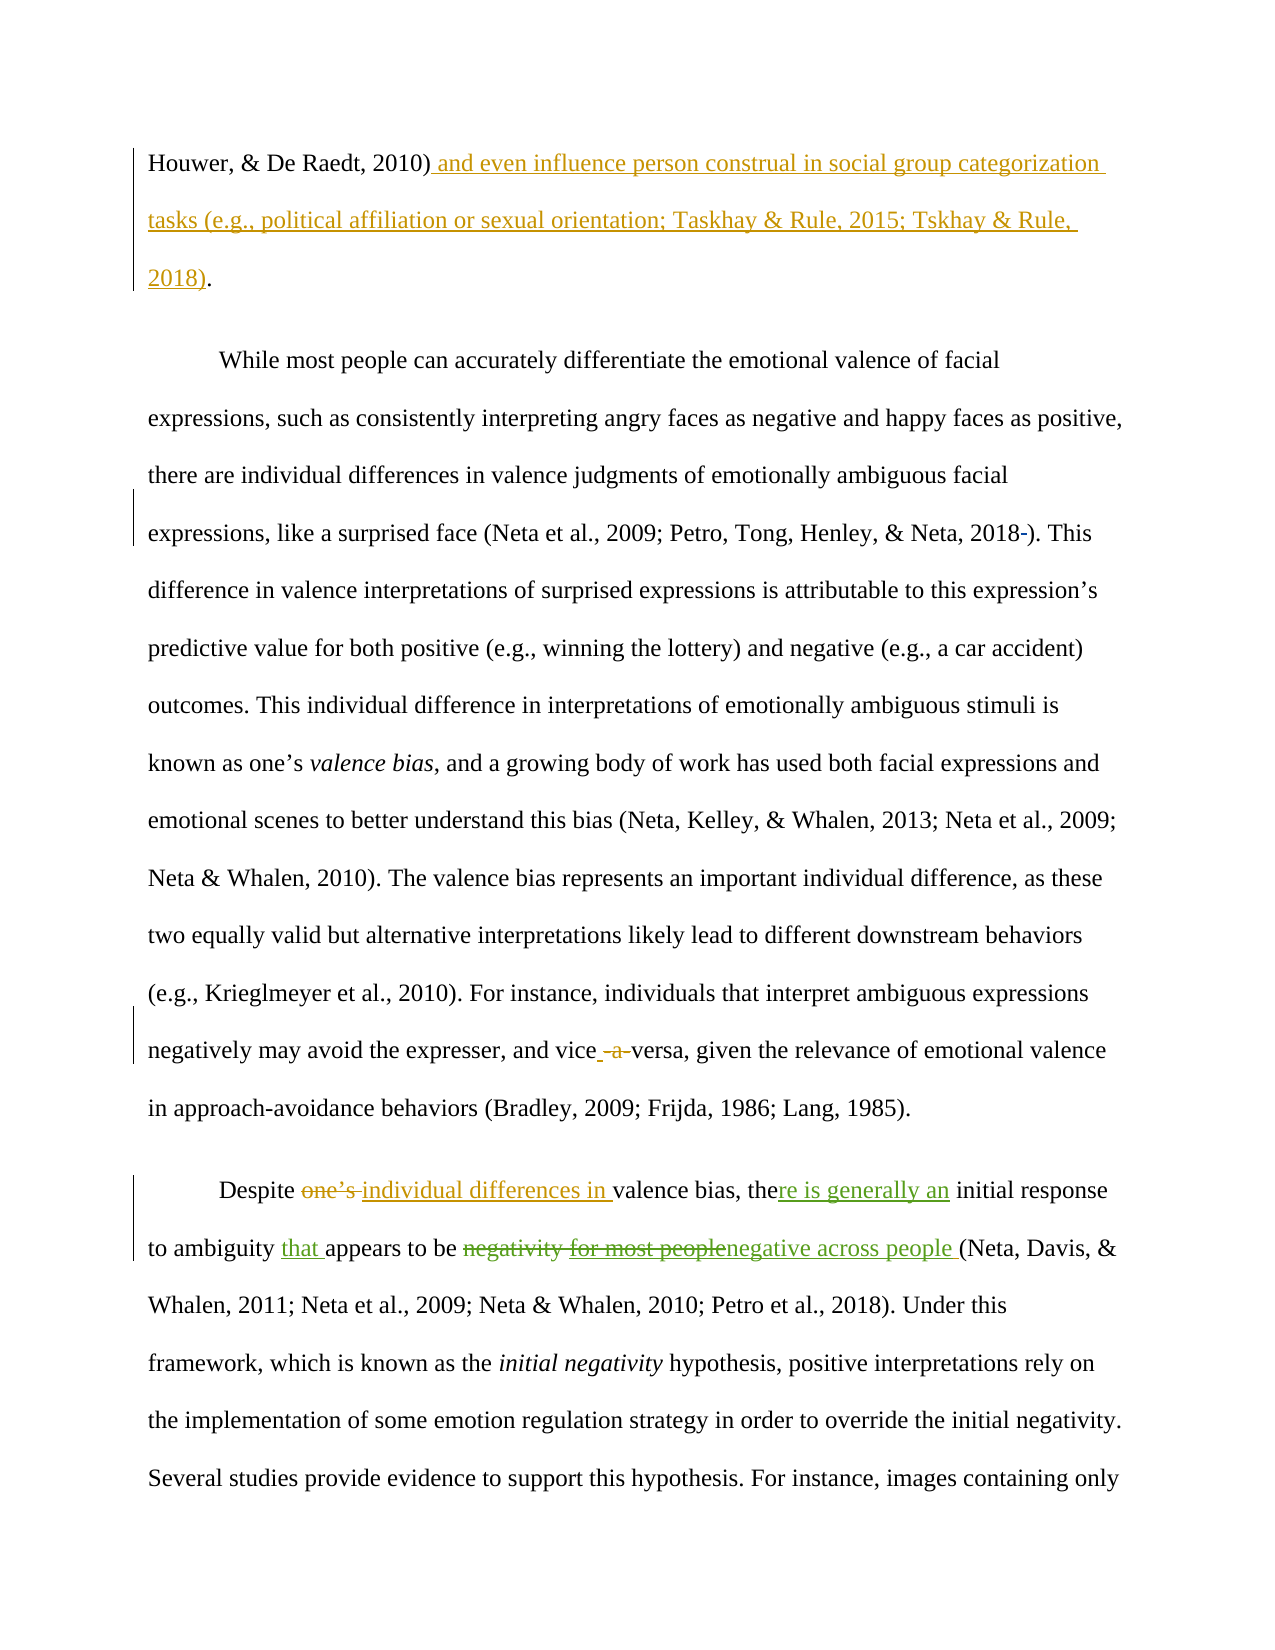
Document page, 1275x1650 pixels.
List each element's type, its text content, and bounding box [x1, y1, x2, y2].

text While most people can accurately differentiate the emotional valence of facial expressions, such as consistently interpreting angry faces as negative and happy faces as positive, there are individual differences in valence judgments of emotionally ambiguous facial expressions, like a surprised face (Neta et al., 2009; Petro, Tong, Henley, & Neta, 2018). This difference in valence interpretations of surprised expressions is attributable to this expression’s predictive value for both positive (e.g., winning the lottery) and negative (e.g., a car accident) outcomes. This individual difference in interpretations of emotionally ambiguous stimuli is known as one’s valence bias, and a growing body of work has used both facial expressions and emotional scenes to better understand this bias (Neta, Kelley, & Whalen, 2013; Neta et al., 2009; Neta & Whalen, 2010). The valence bias represents an important individual difference, as these two equally valid but alternative interpretations likely lead to different downstream behaviors (e.g., Krieglmeyer et al., 2010). For instance, individuals that interpret ambiguous expressions negatively may avoid the expresser, and viceversa, given the relevance of emotional valence in approach-avoidance behaviors (Bradley, 2009; Frijda, 1986; Lang, 1985). [148, 345, 1127, 1121]
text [148, 148, 1127, 291]
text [148, 1175, 1127, 1491]
